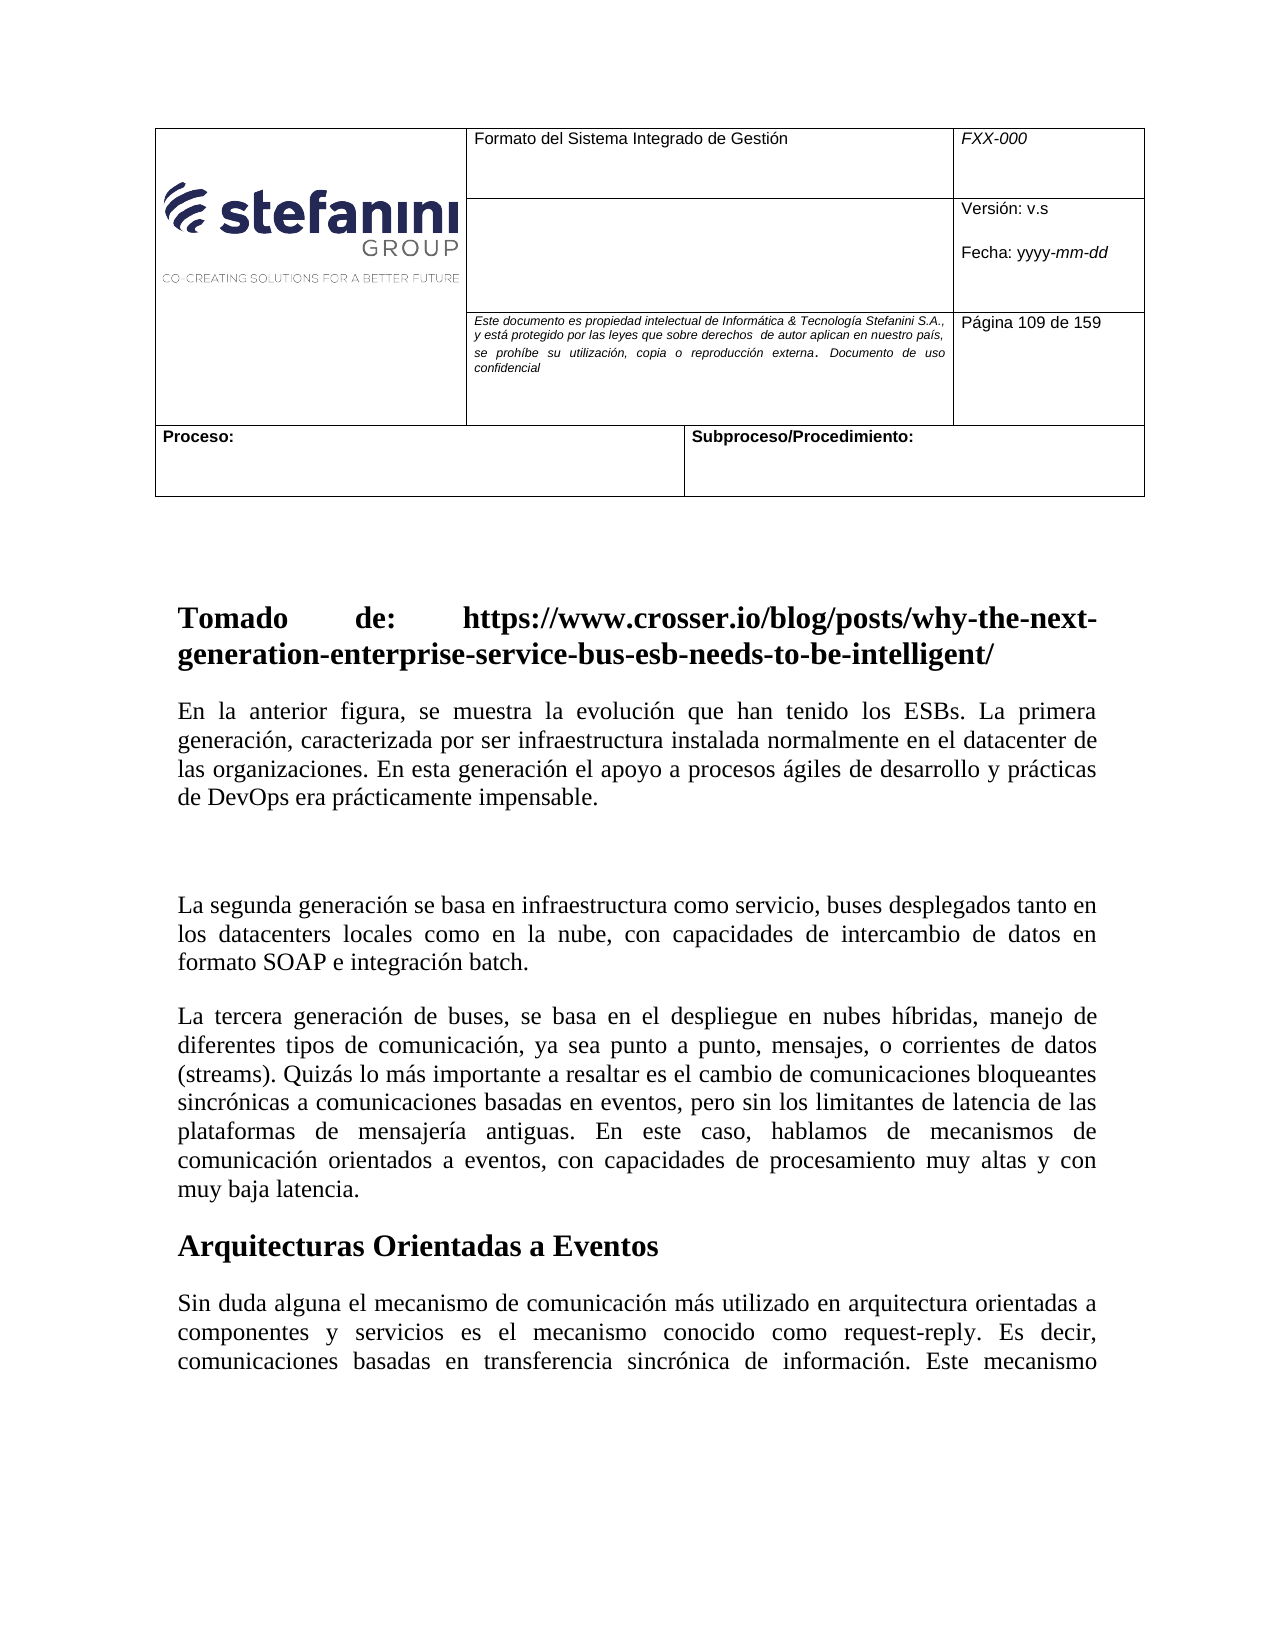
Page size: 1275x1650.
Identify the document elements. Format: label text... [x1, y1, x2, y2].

subtitle Arquitecturas Orientadas a Eventos [177, 1227, 1098, 1263]
text La segunda generación se basa en infraestructura como servicio, buses desplegados tanto en los datacenters locales como en la nube, con capacidades de intercambio de datos en formato SOAP e integración batch. [177, 890, 1098, 976]
subtitle Tomado de: https://www.crosser.io/blog/posts/why-the-next-generation-enterprise-service-bus-esb-needs-to-be-intelligent/ [177, 599, 1098, 671]
text Sin duda alguna el mecanismo de comunicación más utilizado en arquitectura orientadas a componentes y servicios es el mecanismo conocido como request-reply. Es decir, comunicaciones basadas en transferencia sincrónica de información. Este mecanismo implica en general, la comunicación entre un servicio consumidor y un servicio proveedor. El servicio consumidor, debe inicialmente localizar al servicio consumidor (posiblemente con ayuda de un ESB) y ejecutar una petición al servicio proveedor. A través de protocolos como SOAP la comunicación se establece y el intercambio de información comienza (posiblemente en datos usando formatos en XML). [177, 1288, 1098, 1375]
text En la anterior figura, se muestra la evolución que han tenido los ESBs. La primera generación, caracterizada por ser infraestructura instalada normalmente en el datacenter de las organizaciones. En esta generación el apoyo a procesos ágiles de desarrollo y prácticas de DevOps era prácticamente impensable. [177, 696, 1098, 811]
text La tercera generación de buses, se basa en el despliegue en nubes híbridas, manejo de diferentes tipos de comunicación, ya sea punto a punto, mensajes, o corrientes de datos (streams). Quizás lo más importante a resaltar es el cambio de comunicaciones bloqueantes sincrónicas a comunicaciones basadas en eventos, pero sin los limitantes de latencia de las plataformas de mensajería antiguas. En este caso, hablamos de mecanismos de comunicación orientados a eventos, con capacidades de procesamiento muy altas y con muy baja latencia. [177, 1001, 1098, 1202]
picture [162, 182, 460, 286]
